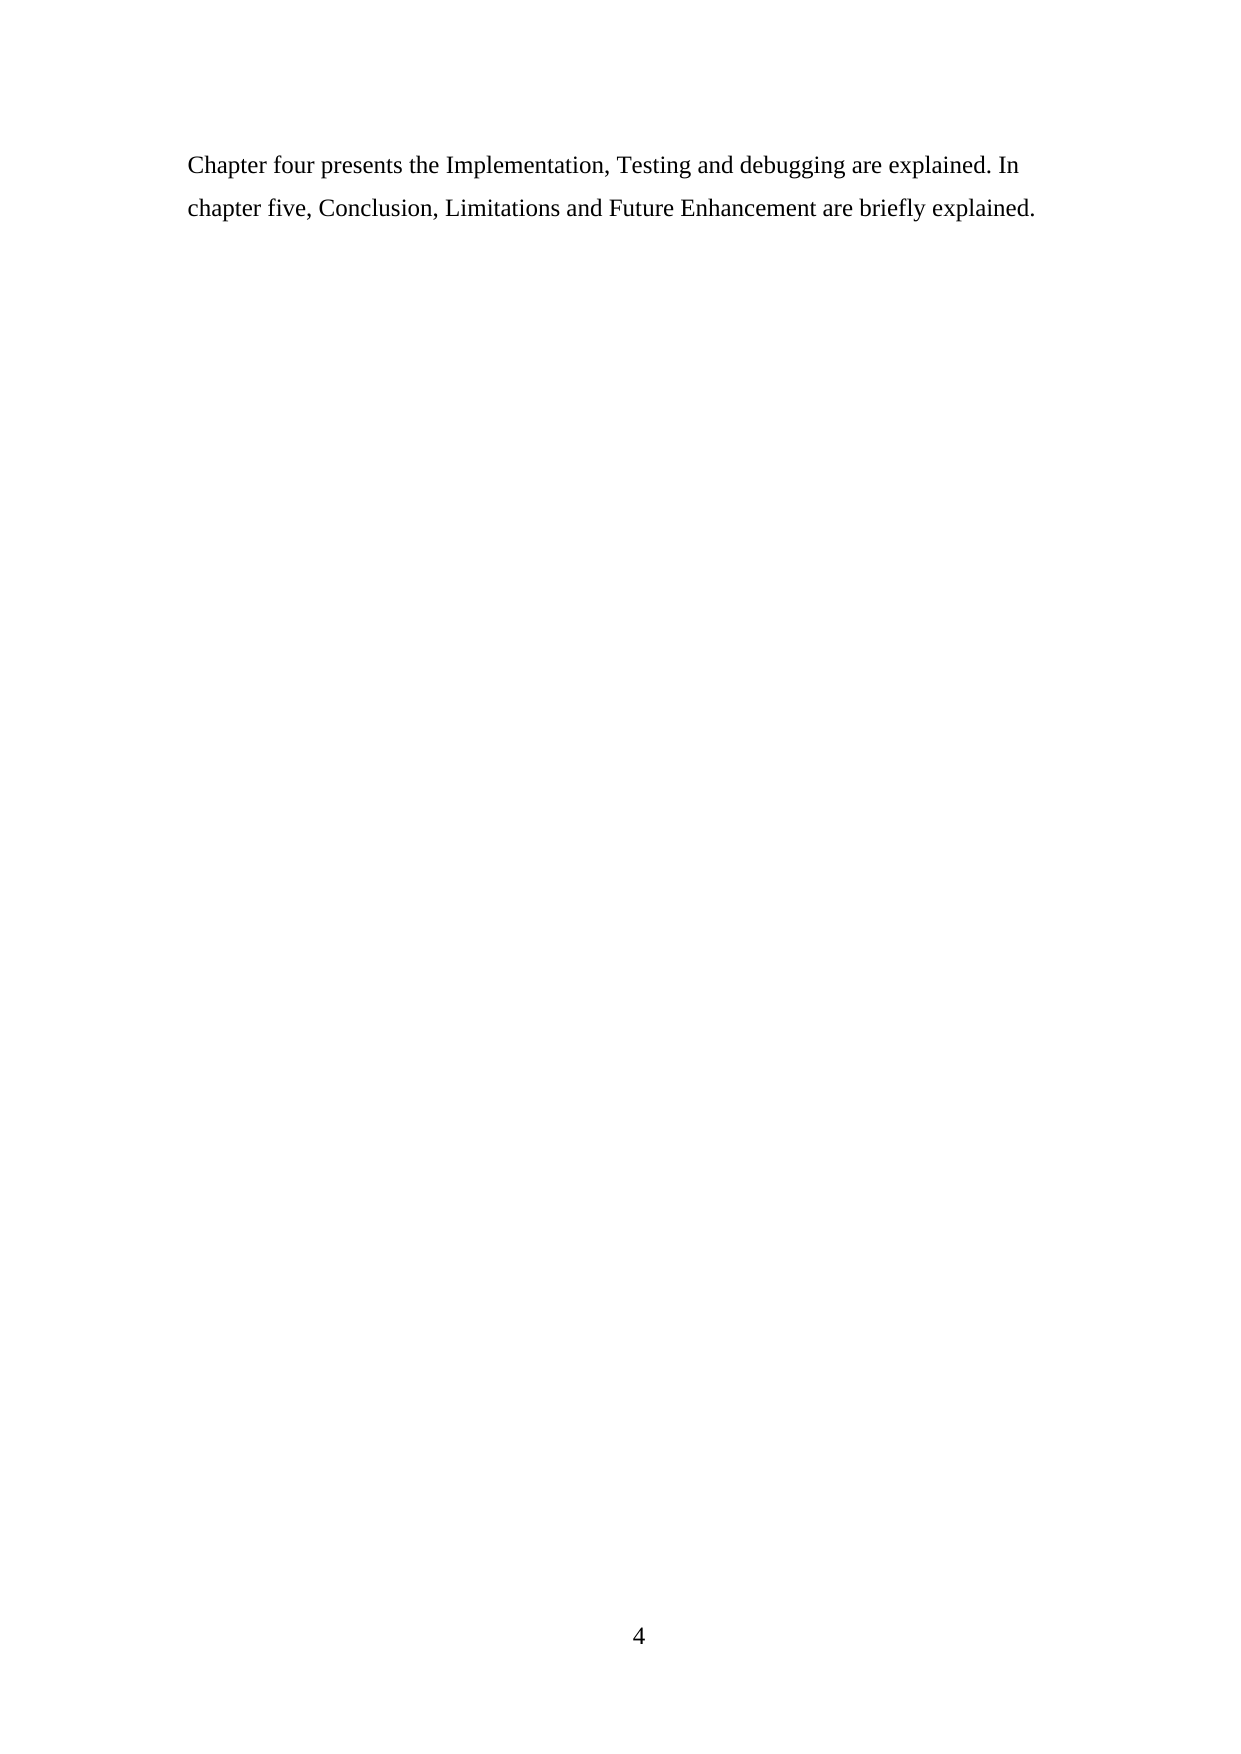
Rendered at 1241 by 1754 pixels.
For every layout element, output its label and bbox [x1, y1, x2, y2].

text [187, 150, 1090, 222]
